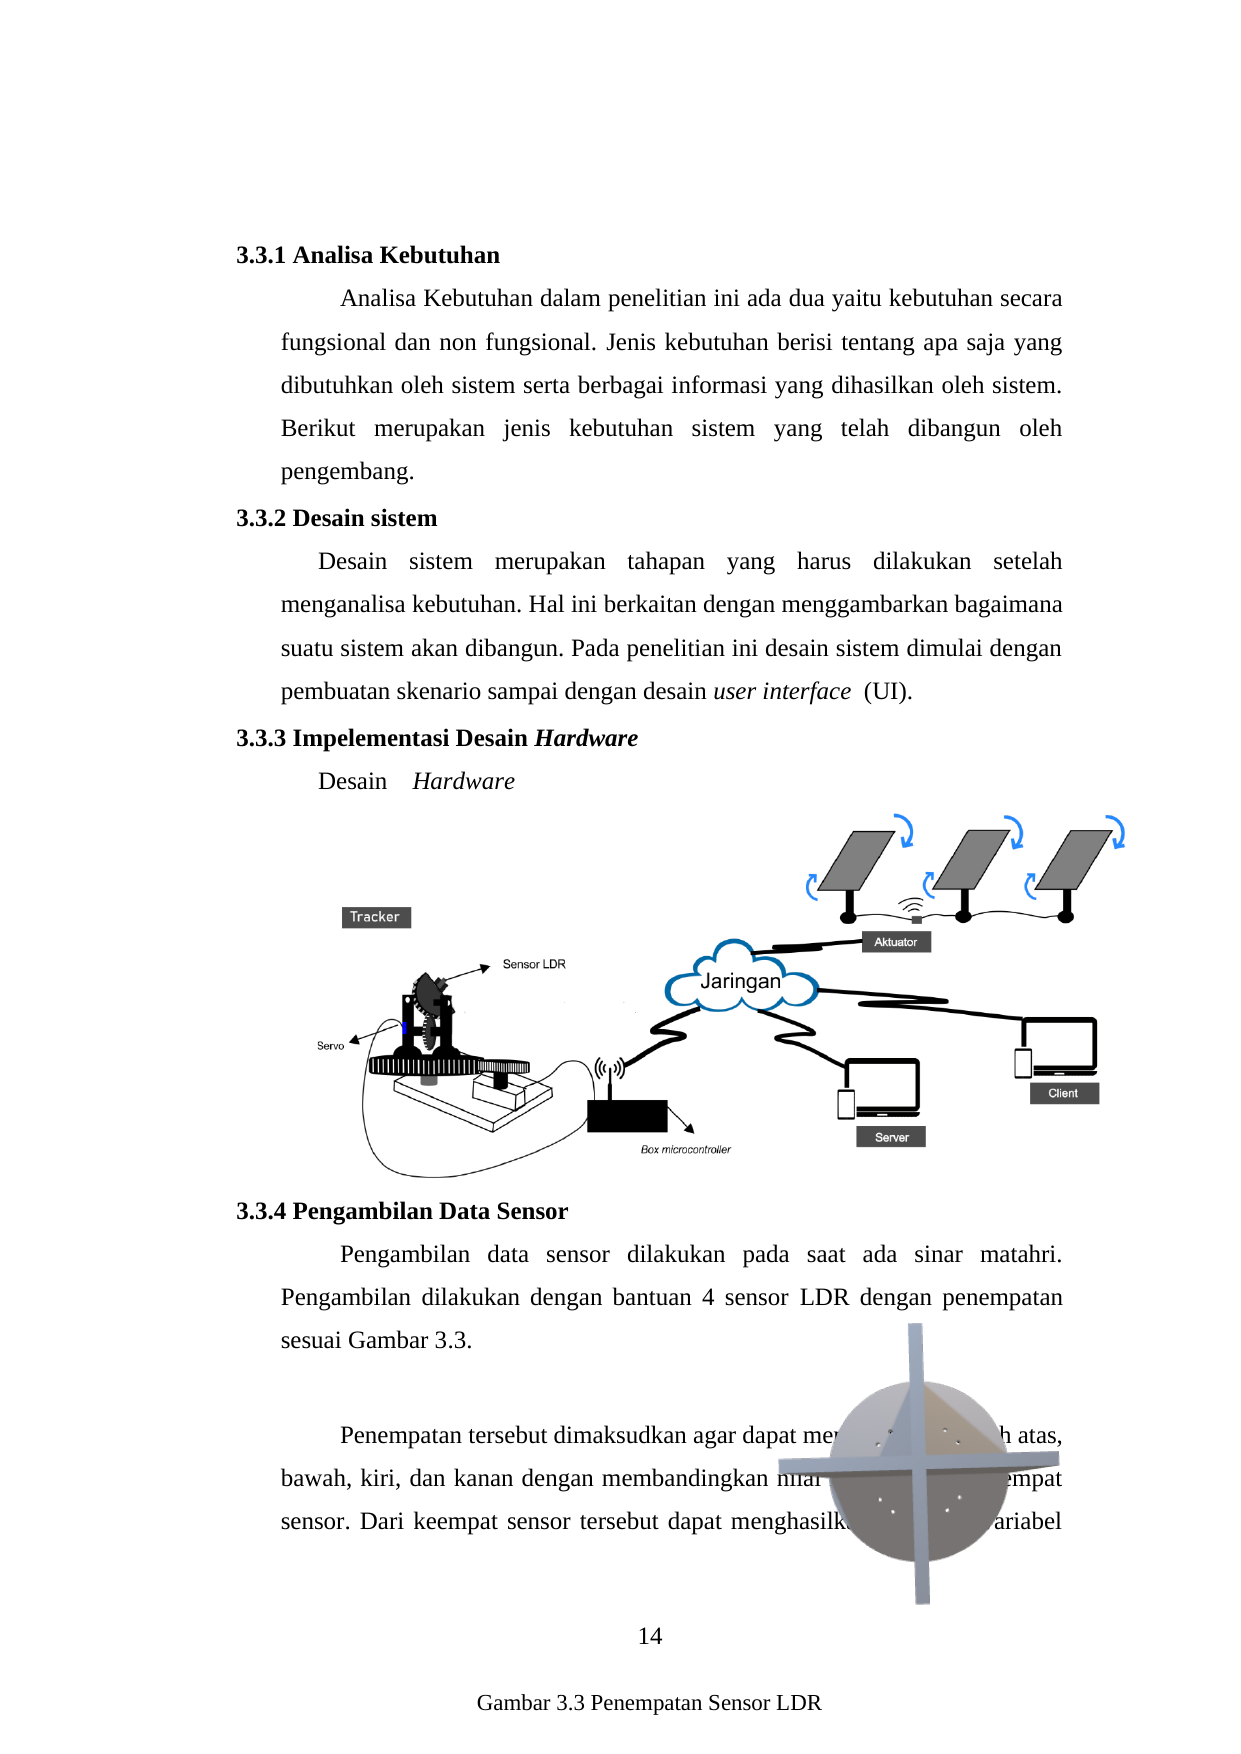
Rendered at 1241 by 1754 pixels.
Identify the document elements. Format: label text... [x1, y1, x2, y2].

picture [317, 813, 1125, 1178]
text LDR dengan penempatan sesuai Gambar 33. [281, 1239, 1063, 1354]
text Desain Hardware [281, 766, 1063, 795]
picture [774, 1321, 1063, 1616]
text dimulai dengan pembuatan skenario sampai dengan desain user interface (UI). [281, 546, 1063, 704]
